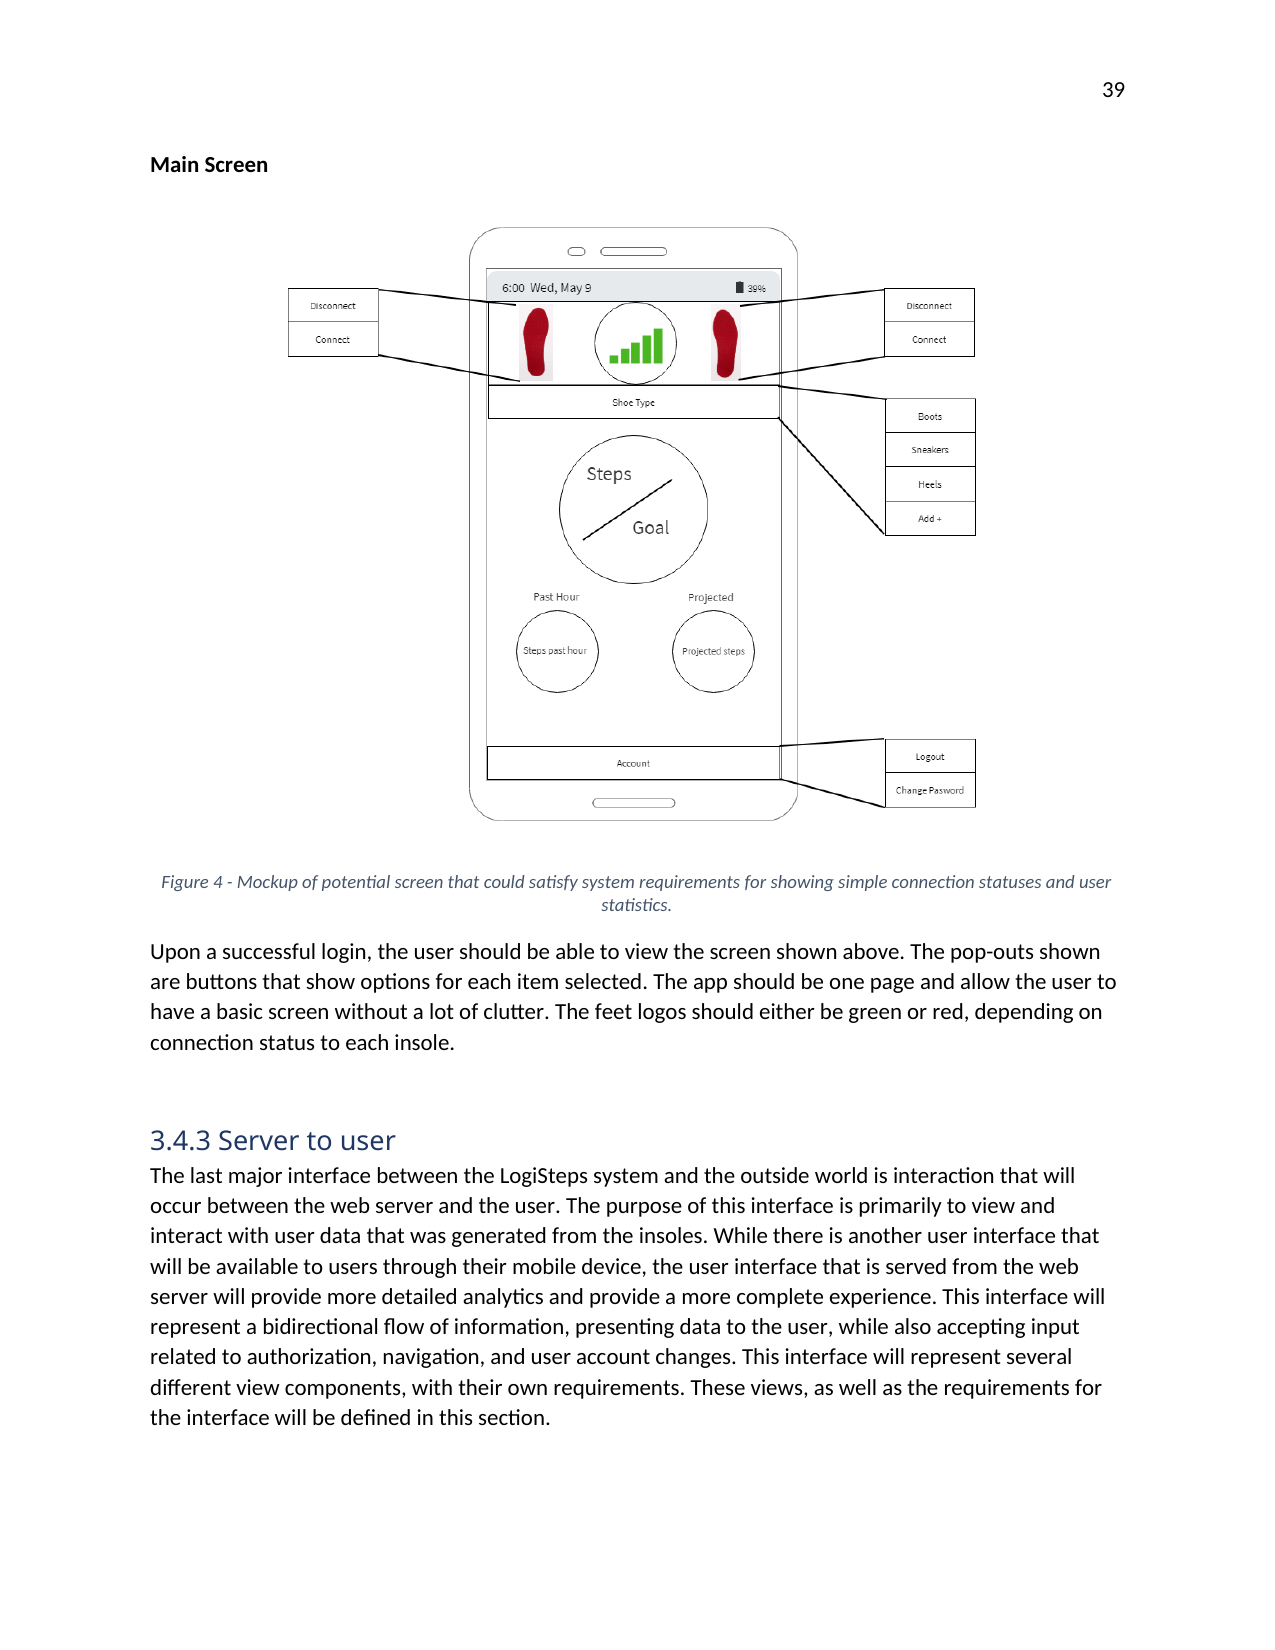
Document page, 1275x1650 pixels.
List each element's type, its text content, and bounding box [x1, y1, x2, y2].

picture [262, 196, 1013, 852]
text Main Screen [150, 150, 1125, 178]
text Figure 4 - Mockup of potential screen that could satisfy system requirements for showing simple connection statuses and user statistics. [150, 870, 1125, 916]
subtitle 3.4.3 Server to user [150, 1121, 1125, 1158]
text The last major interface between the LogiSteps system and the outside world is interaction that will occur between the web server and the user. The purpose of this interface is primarily to view and interact with user data that was generated from the insoles. While there is another user interface that will be available to users through their mobile device, the user interface that is served from the web server will provide more detailed analytics and provide a more complete experience. This interface will represent a bidirectional flow of information, presenting data to the user, while also accepting input related to authorization, navigation, and user account changes. This interface will represent several different view components, with their own requirements. These views, as well as the requirements for the interface will be defined in this section. [150, 1161, 1125, 1431]
text Upon a successful login, the user should be able to view the screen shown above. The pop-outs shown are buttons that show options for each item selected. The app should be one page and allow the user to have a basic screen without a lot of clutter. The feet logos should either be green or red, depending on connection status to each insole. [150, 937, 1125, 1056]
